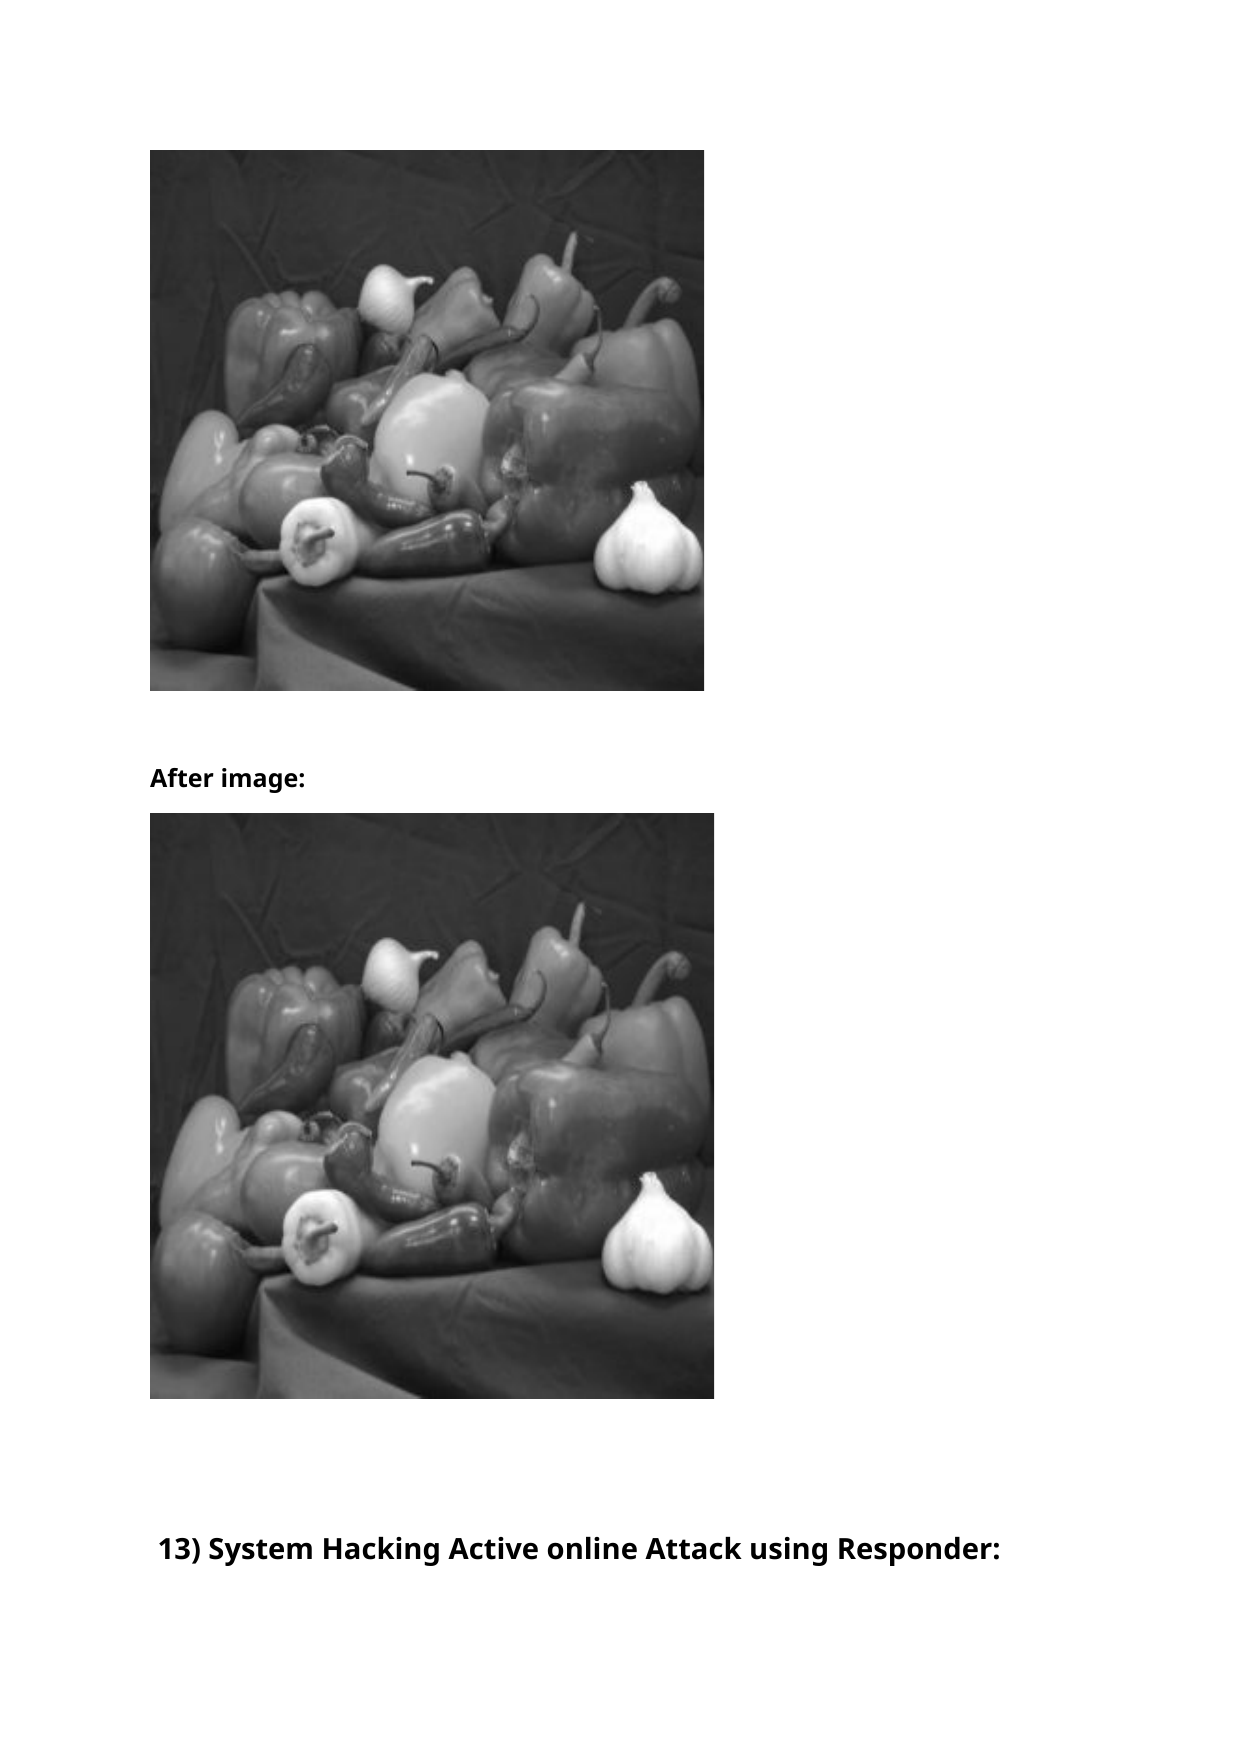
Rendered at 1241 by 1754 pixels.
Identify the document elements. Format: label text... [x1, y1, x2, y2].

picture [150, 150, 705, 691]
picture [150, 813, 715, 1399]
text After image: [150, 760, 1090, 794]
text 13) System Hacking Active online Attack using Responder: [150, 1528, 1090, 1568]
